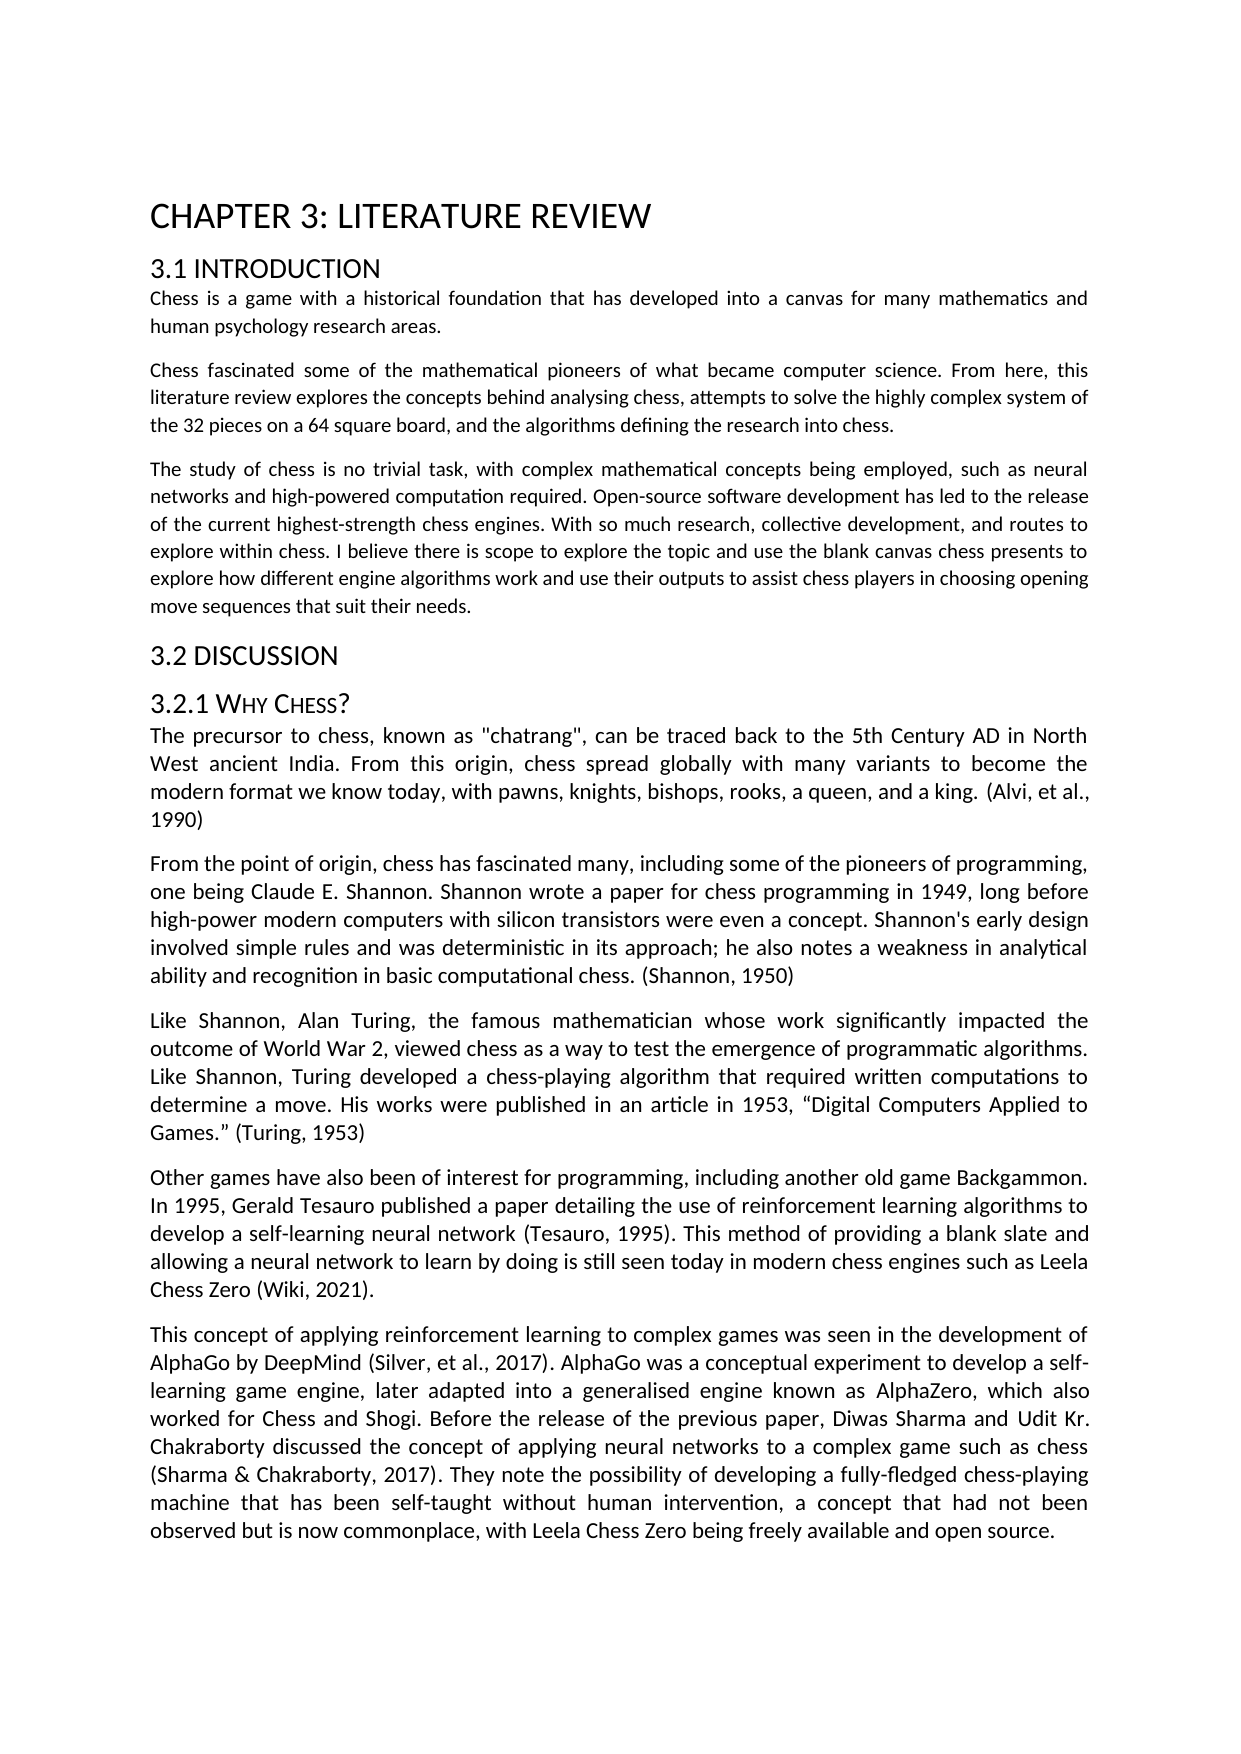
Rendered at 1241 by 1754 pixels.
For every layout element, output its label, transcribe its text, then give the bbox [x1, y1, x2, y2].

text The precursor to chess, known as "chatrang", can be traced back to the 5th Century AD in North West ancient India. From this origin, chess spread globally with many variants to become the modern format we know today, with pawns, knights, bishops, rooks, a queen, and a king. [150, 721, 1090, 833]
text The study of chess is no trivial task, with complex mathematical concepts being employed, such as neural networks and high-powered computation required. Open-source software development has led to the release of the current highest-strength chess engines. With so much research, collective development, and routes to explore within chess. I believe there is scope to explore the topic and use the blank canvas chess presents to explore how different engine algorithms work and use their outputs to assist chess players in choosing opening move sequences that suit their needs. [150, 456, 1090, 618]
text From the point of origin, chess has fascinated many, including some of the pioneers of programming, one being Claude E. Shannon. Shannon wrote a paper for chess programming in 1949, long before high-power modern computers with silicon transistors were even a concept. Shannon's early design involved simple rules and was deterministic in its approach; he also notes a weakness in analytical ability and recognition in basic computational chess. [150, 849, 1090, 989]
subtitle Chapter 3: Literature Review [150, 192, 1090, 237]
text This concept of applying reinforcement learning to complex games was seen in the development of AlphaGo by DeepMind. AlphaGo was a conceptual experiment to develop a self-learning game engine, later adapted into a generalised engine known as AlphaZero, which also worked for Chess and Shogi. Before the release of the previous paper, Diwas Sharma and Udit Kr. Chakraborty discussed the concept of applying neural networks to a complex game such as chess. They note the possibility of developing a fully-fledged chess-playing machine that has been self-taught without human intervention, a concept that had not been observed but is now commonplace, with Leela Chess Zero being freely available and open source. [150, 1320, 1090, 1544]
subtitle 3.1 Introduction [150, 250, 1090, 286]
text Like Shannon, Alan Turing, the famous mathematician whose work significantly impacted the outcome of World War 2, viewed chess as a way to test the emergence of programmatic algorithms. Like Shannon, Turing developed a chess-playing algorithm that required written computations to determine a move. His works were published in an article in 1953, “Digital Computers Applied to Games.” [150, 1006, 1090, 1146]
text Chess fascinated some of the mathematical pioneers of what became computer science. From here, this literature review explores the concepts behind analysing chess, attempts to solve the highly complex system of the 32 pieces on a 64 square board, and the algorithms defining the research into chess. [150, 357, 1090, 437]
text Chess is a game with a historical foundation that has developed into a canvas for many mathematics and human psychology research areas. [150, 286, 1090, 338]
subtitle 3.2 Discussion [150, 637, 1090, 673]
subtitle 3.2.1 Why Chess? [150, 685, 1090, 721]
text Other games have also been of interest for programming, including another old game Backgammon. In 1995, Gerald Tesauro published a paper detailing the use of reinforcement learning algorithms to develop a self-learning neural network. This method of providing a blank slate and allowing a neural network to learn by doing is still seen today in modern chess engines such as Leela Chess Zero. [150, 1163, 1090, 1303]
